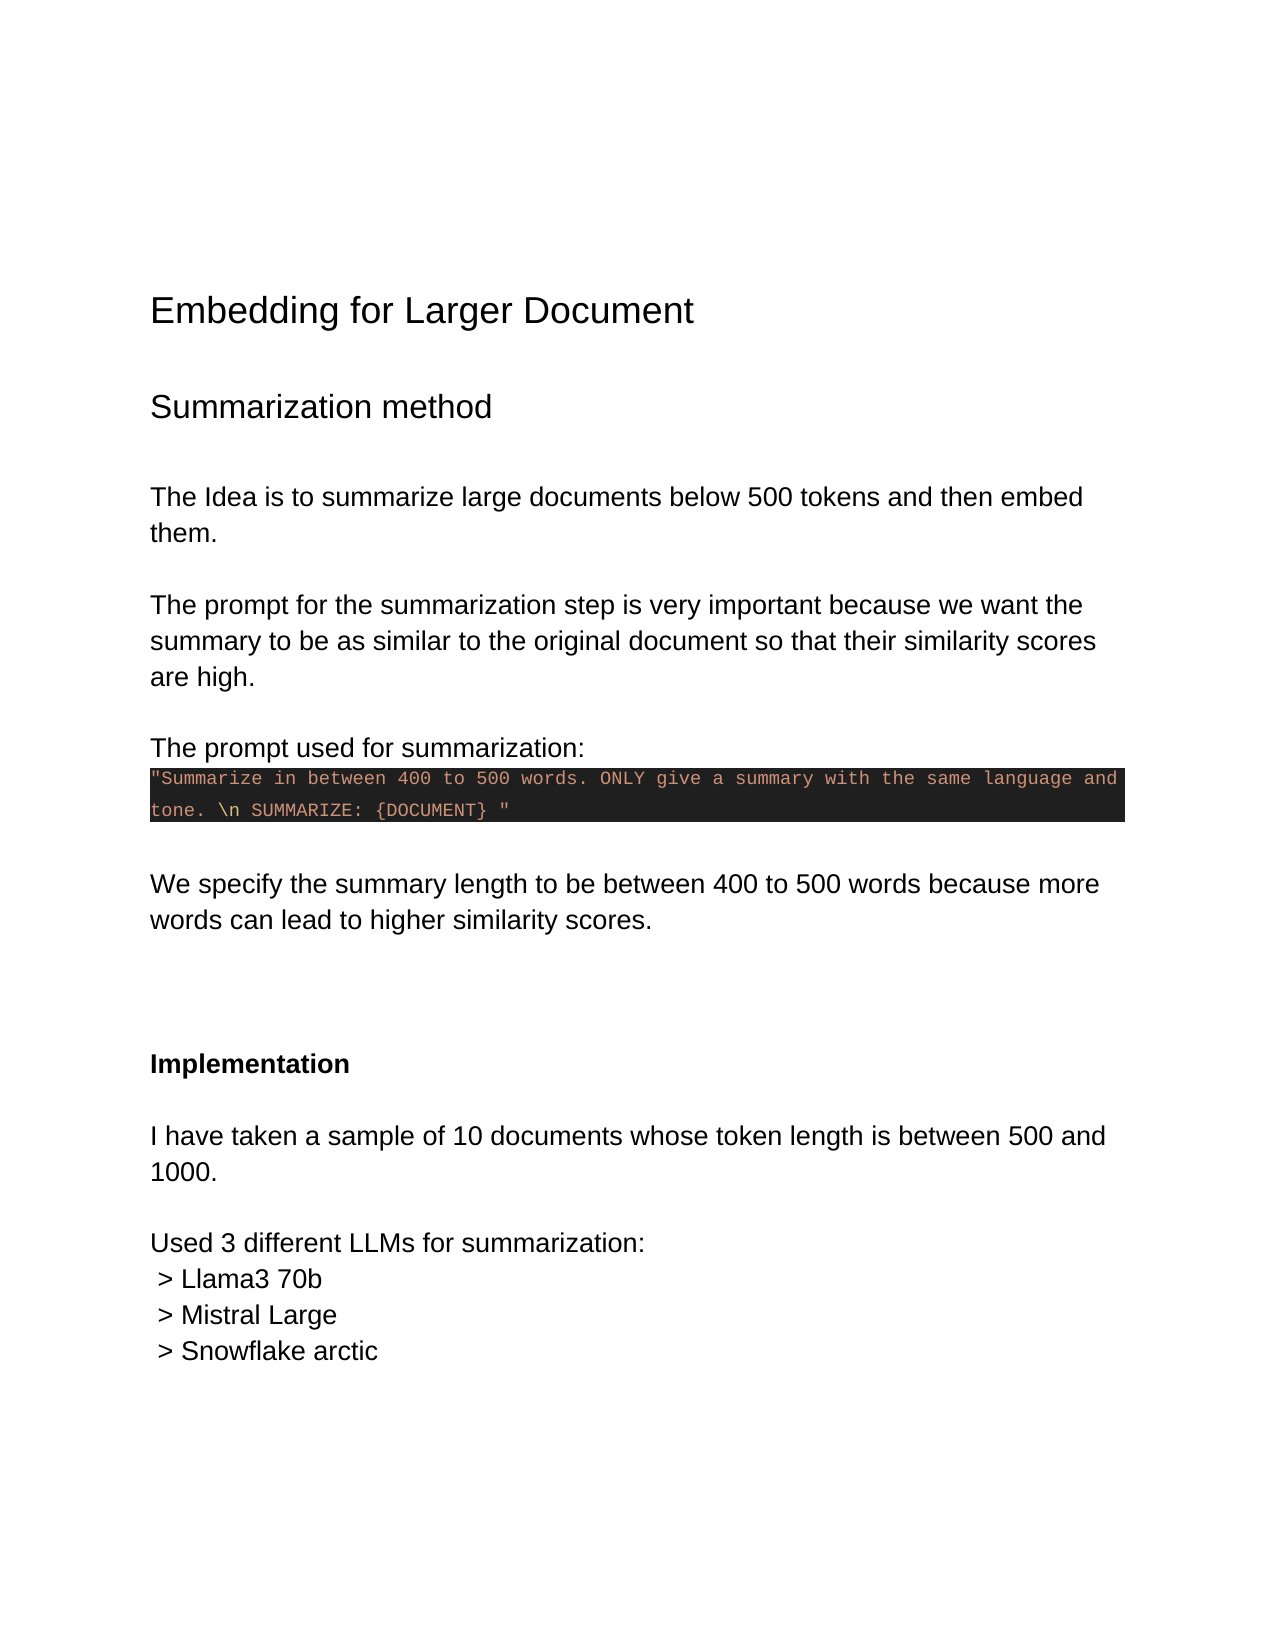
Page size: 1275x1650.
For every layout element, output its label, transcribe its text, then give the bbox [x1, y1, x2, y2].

text I have taken a sample of 10 documents whose token length is between 500 and 1000. [150, 1120, 1125, 1187]
text > Llama3 70b [150, 1263, 1125, 1295]
text Used 3 different LLMs for summarization: [150, 1227, 1125, 1259]
text > Mistral Large [150, 1299, 1125, 1331]
text The Idea is to summarize large documents below 500 tokens and then embed them. [150, 481, 1125, 548]
text Summarization method [150, 387, 1125, 426]
text "Summarize in between 400 to 500 words. ONLY give a summary with the same language and tone. \n SUMMARIZE: {DOCUMENT} " [150, 768, 1125, 822]
text Embedding for Larger Document [150, 288, 1125, 331]
text We specify the summary length to be between 400 to 500 words because more words can lead to higher similarity scores. [150, 868, 1125, 935]
text > Snowflake arctic [150, 1335, 1125, 1367]
text Implementation [150, 1048, 1125, 1079]
text The prompt used for summarization: [150, 732, 1125, 764]
text The prompt for the summarization step is very important because we want the summary to be as similar to the original document so that their similarity scores are high. [150, 589, 1125, 692]
